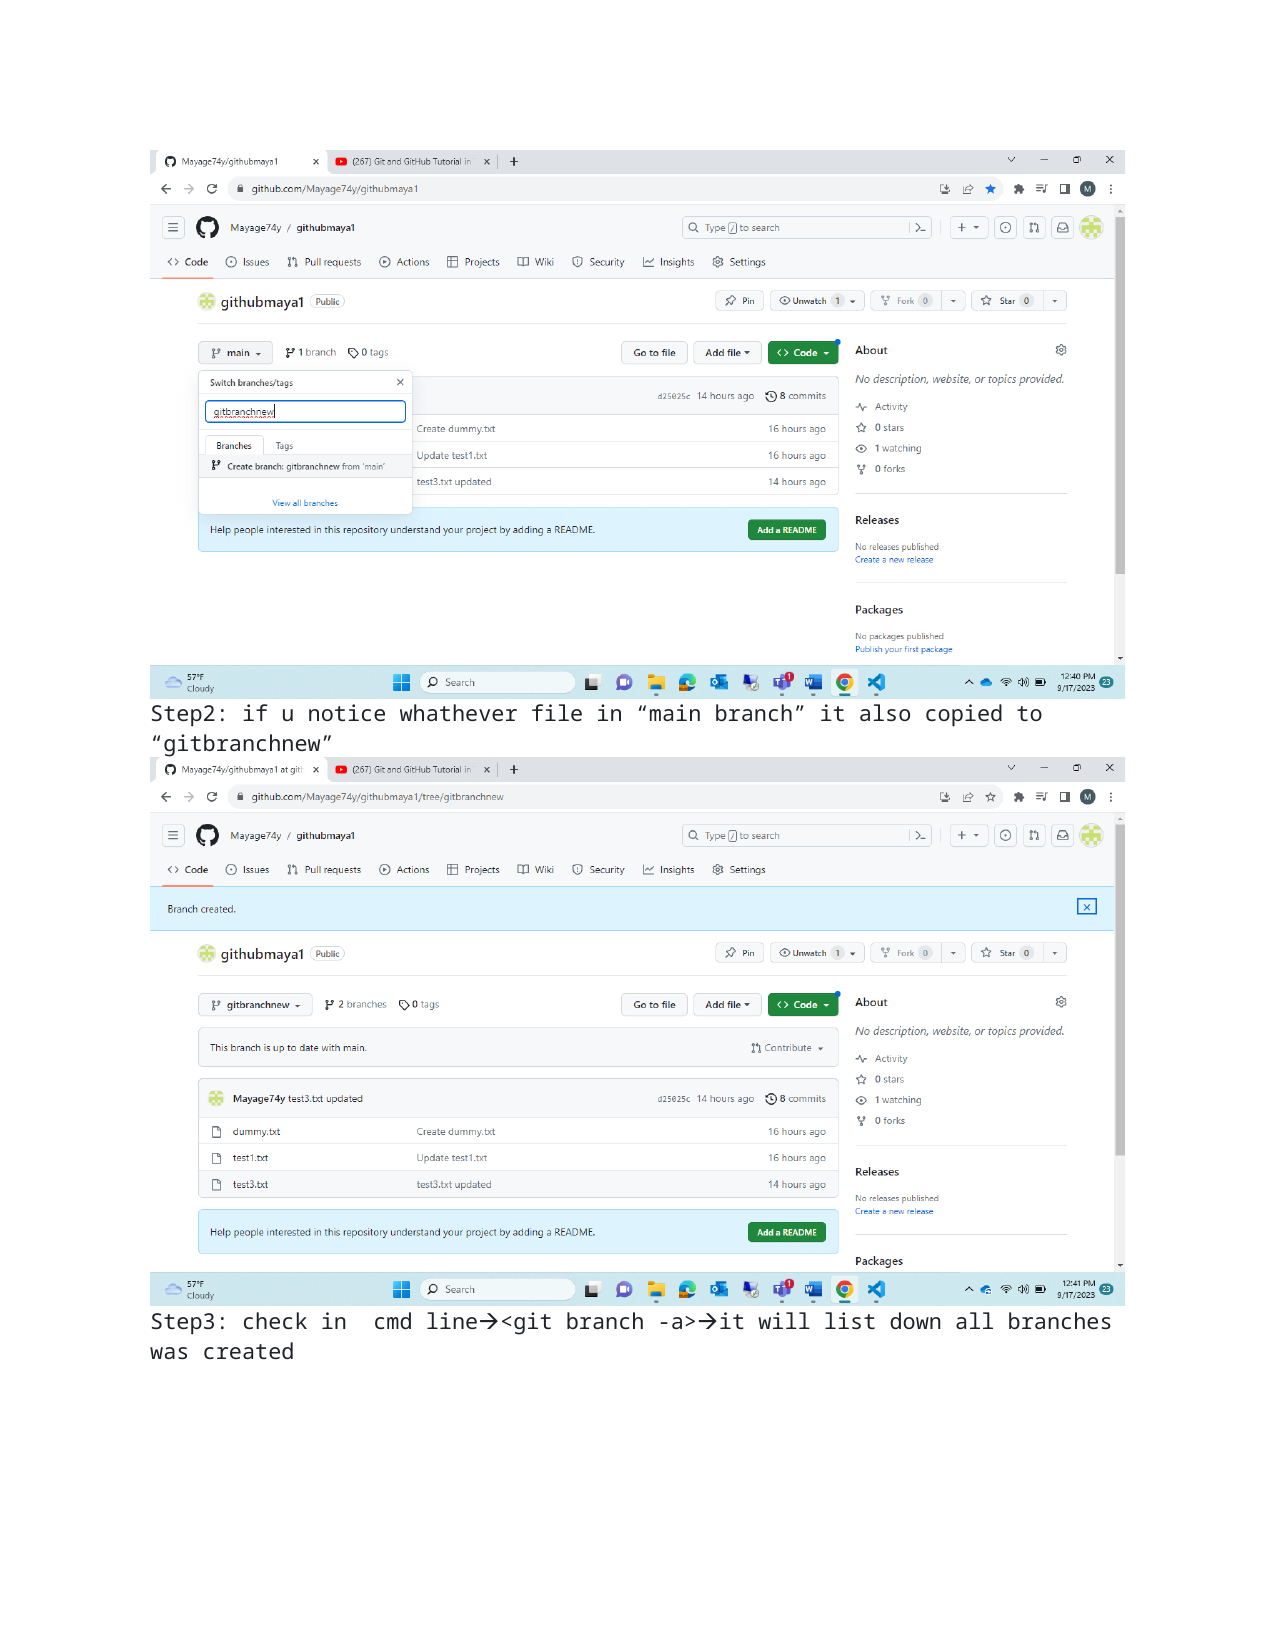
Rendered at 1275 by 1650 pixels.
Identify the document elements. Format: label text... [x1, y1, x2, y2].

text Step2: if u notice whathever file in “main branch” it also copied to “gitbranchnew” [150, 699, 1125, 757]
picture [150, 757, 1125, 1306]
picture [150, 150, 1125, 699]
text Step3: check in cmd line<git branch -a>it will list down all branches was created [150, 1306, 1125, 1365]
